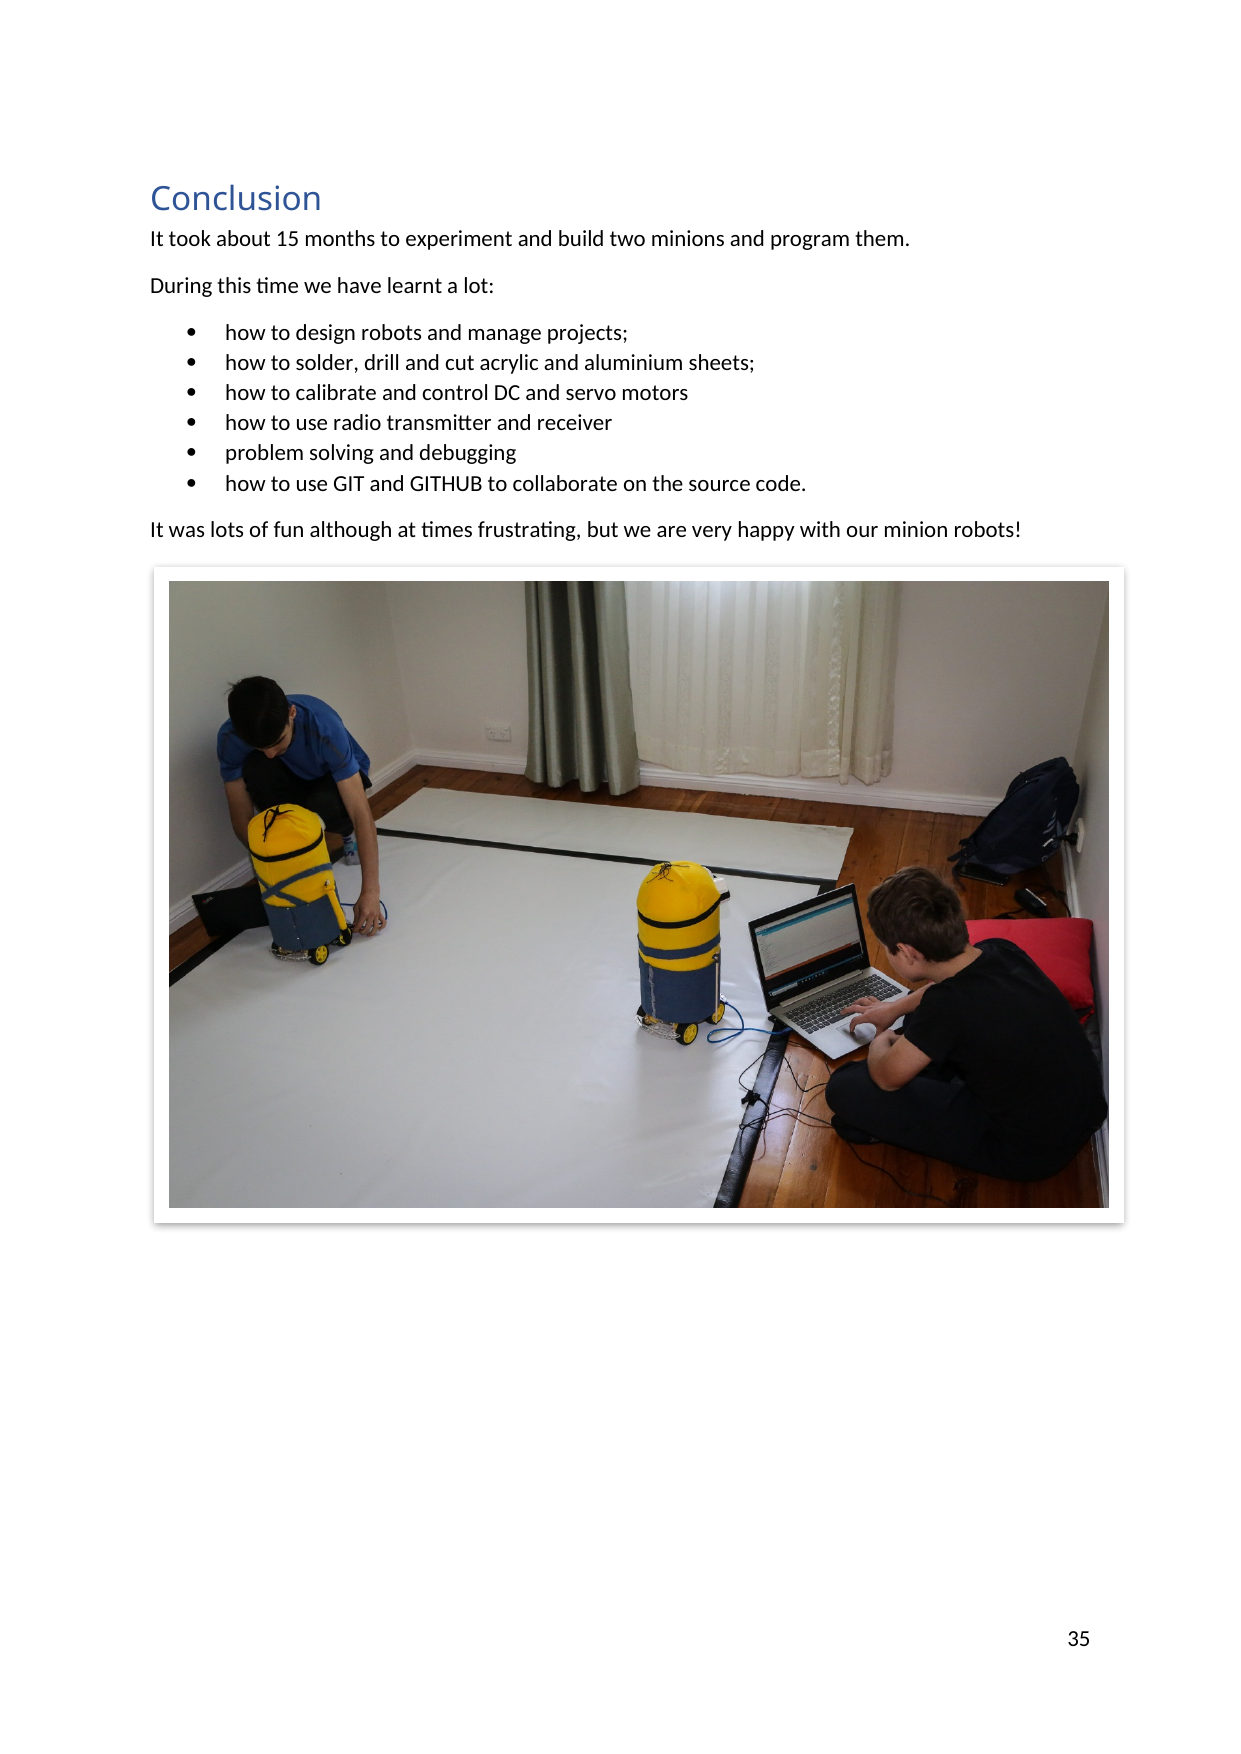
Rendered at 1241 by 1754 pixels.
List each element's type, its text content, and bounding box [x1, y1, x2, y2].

list problem solving and debugging [187, 438, 1090, 467]
list how to solder, drill and cut acrylic and aluminium sheets; [187, 348, 1090, 376]
subtitle Conclusion [150, 175, 1090, 220]
list how to use radio transmitter and receiver [187, 408, 1090, 436]
list how to design robots and manage projects; [187, 318, 1090, 346]
text During this time we have learnt a lot: [150, 271, 1090, 299]
text It was lots of fun although at times frustrating, but we are very happy with our minion robots! [150, 516, 1090, 544]
text It took about 15 months to experiment and build two minions and program them. [150, 224, 1090, 252]
list how to use GIT and GITHUB to collaborate on the source code. [187, 469, 1090, 497]
list how to calibrate and control DC and servo motors [187, 378, 1090, 406]
picture [169, 581, 1109, 1208]
